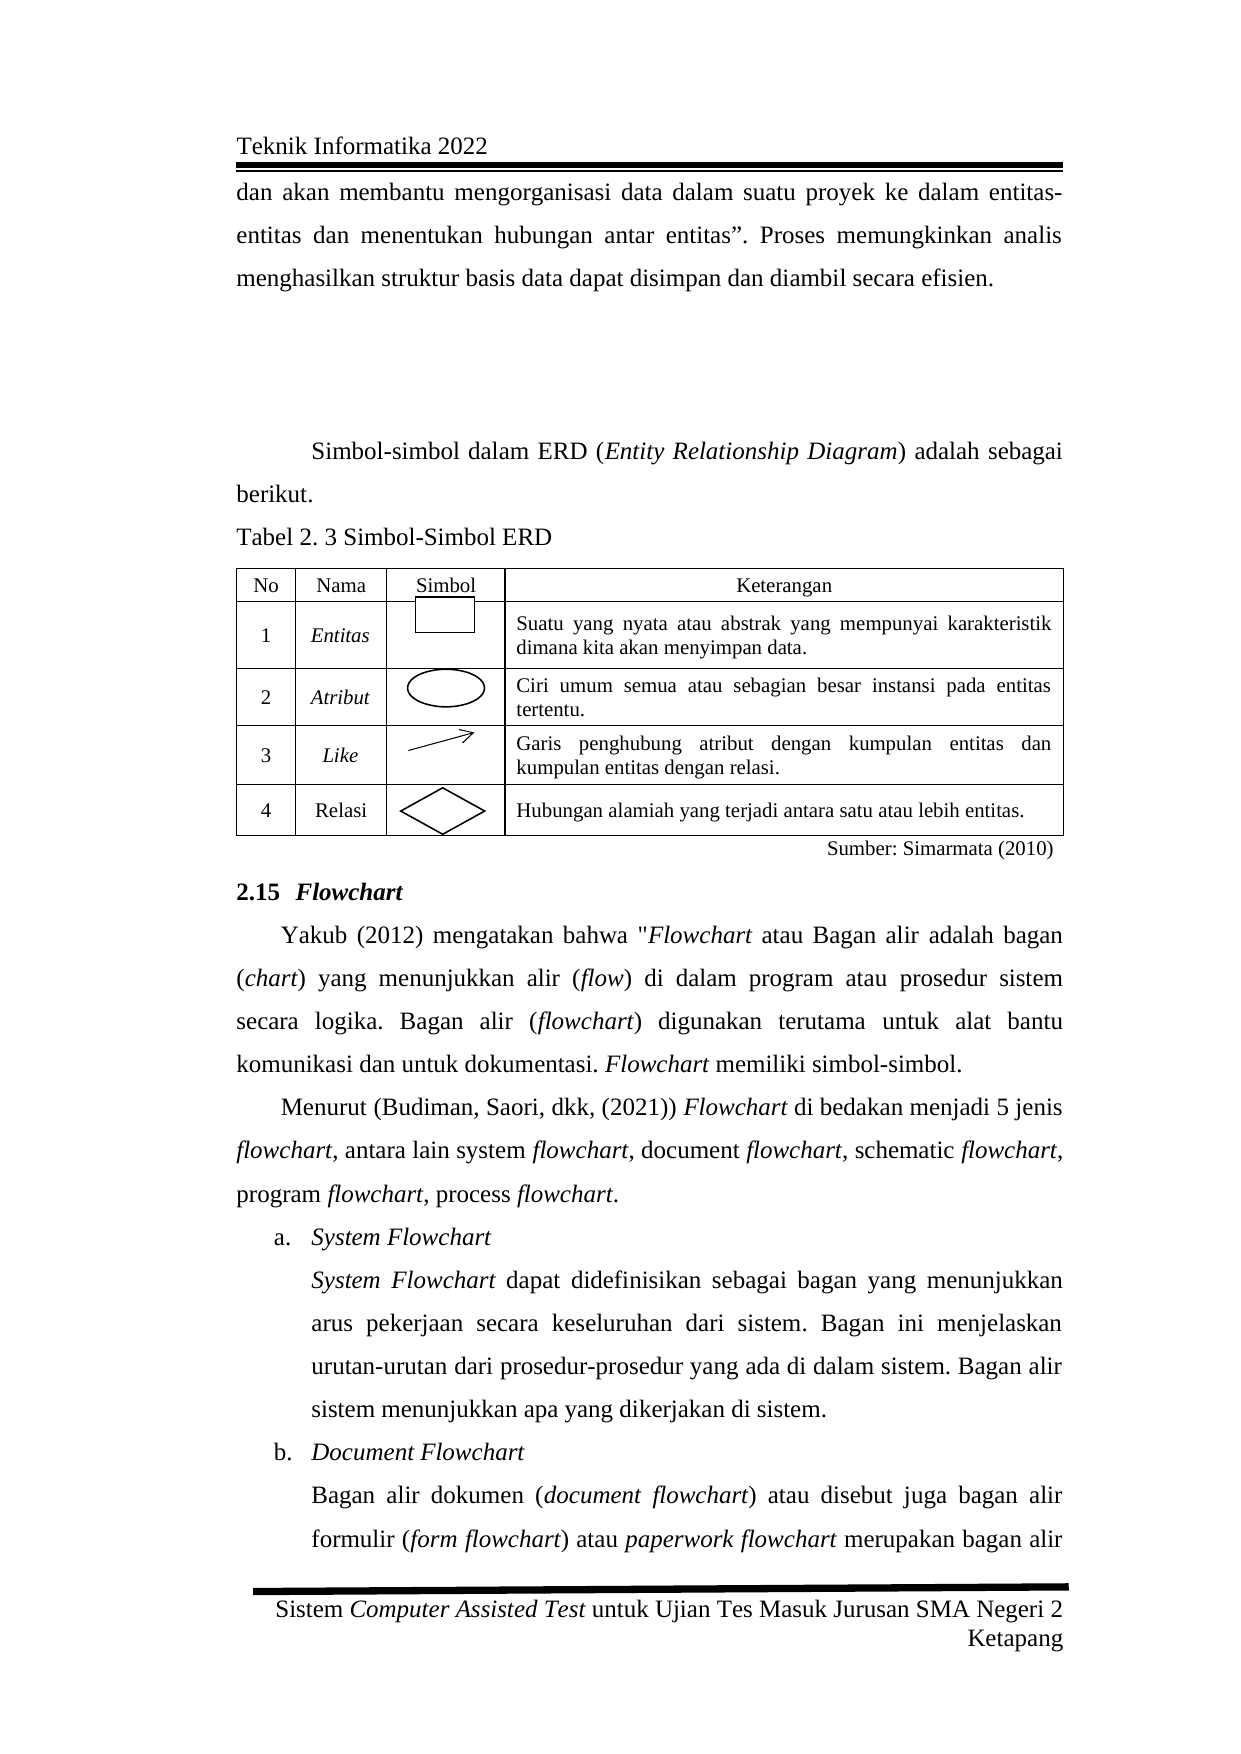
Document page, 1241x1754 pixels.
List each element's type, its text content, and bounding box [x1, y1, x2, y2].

text Yakub (2012) mengatakan bahwa "Flowchart atau Bagan alir adalah bagan (chart) yang menunjukkan alir (flow) di dalam program atau prosedur sistem secara logika. Bagan alir (flowchart) digunakan terutama untuk alat bantu komunikasi dan untuk dokumentasi. Flowchart memiliki simbol-simbol. [236, 920, 1063, 1078]
table_cell 2 [237, 669, 295, 725]
text Tabel 2. 3 Simbol-Simbol ERD [236, 522, 1063, 551]
table_cell 3 [237, 726, 295, 784]
table_cell [387, 669, 504, 725]
table_cell Entitas [296, 602, 386, 668]
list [311, 1481, 1063, 1552]
table_cell Suatu yang nyata atau abstrak yang mempunyai karakteristik dimana kita akan menyimpan data. [506, 602, 1063, 668]
table_cell [387, 602, 504, 668]
table_header Nama [296, 569, 386, 601]
table_cell Relasi [296, 785, 386, 835]
list System Flowchart [274, 1222, 1063, 1251]
table_header No [237, 569, 295, 601]
subtitle Flowchart [236, 877, 1063, 906]
table_cell Like [296, 726, 386, 784]
text Menurut (Budiman, Saori, dkk, (2021)) Flowchart di bedakan menjadi 5 jenis flowchart, antara lain system flowchart, document flowchart, schematic flowchart, program flowchart, process flowchart. [236, 1092, 1063, 1207]
table_header Simbol [387, 569, 504, 601]
table_cell Hubungan alamiah yang terjadi antara satu atau lebih entitas. [506, 785, 1063, 835]
table_cell 1 [237, 602, 295, 668]
table_header Keterangan [506, 569, 1063, 601]
table_cell [387, 726, 504, 784]
table_cell [387, 785, 504, 835]
text Simbol-simbol dalam ERD (Entity Relationship Diagram) adalah sebagai berikut. [236, 436, 1063, 508]
table_cell Garis penghubung atribut dengan kumpulan entitas dan kumpulan entitas dengan relasi. [506, 726, 1063, 784]
list Document Flowchart [274, 1437, 1063, 1466]
list System Flowchart dapat didefinisikan sebagai bagan yang menunjukkan arus pekerjaan secara keseluruhan dari sistem. Bagan ini menjelaskan urutan-urutan dari prosedur-prosedur yang ada di dalam sistem. Bagan alir sistem menunjukkan apa yang dikerjakan di sistem. [311, 1265, 1063, 1423]
text Sumber: Simarmata (2010) [827, 836, 1063, 860]
table_cell Ciri umum semua atau sebagian besar instansi pada entitas tertentu. [506, 669, 1063, 725]
table_cell Atribut [296, 669, 386, 725]
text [236, 177, 1063, 292]
table_cell 4 [237, 785, 295, 835]
